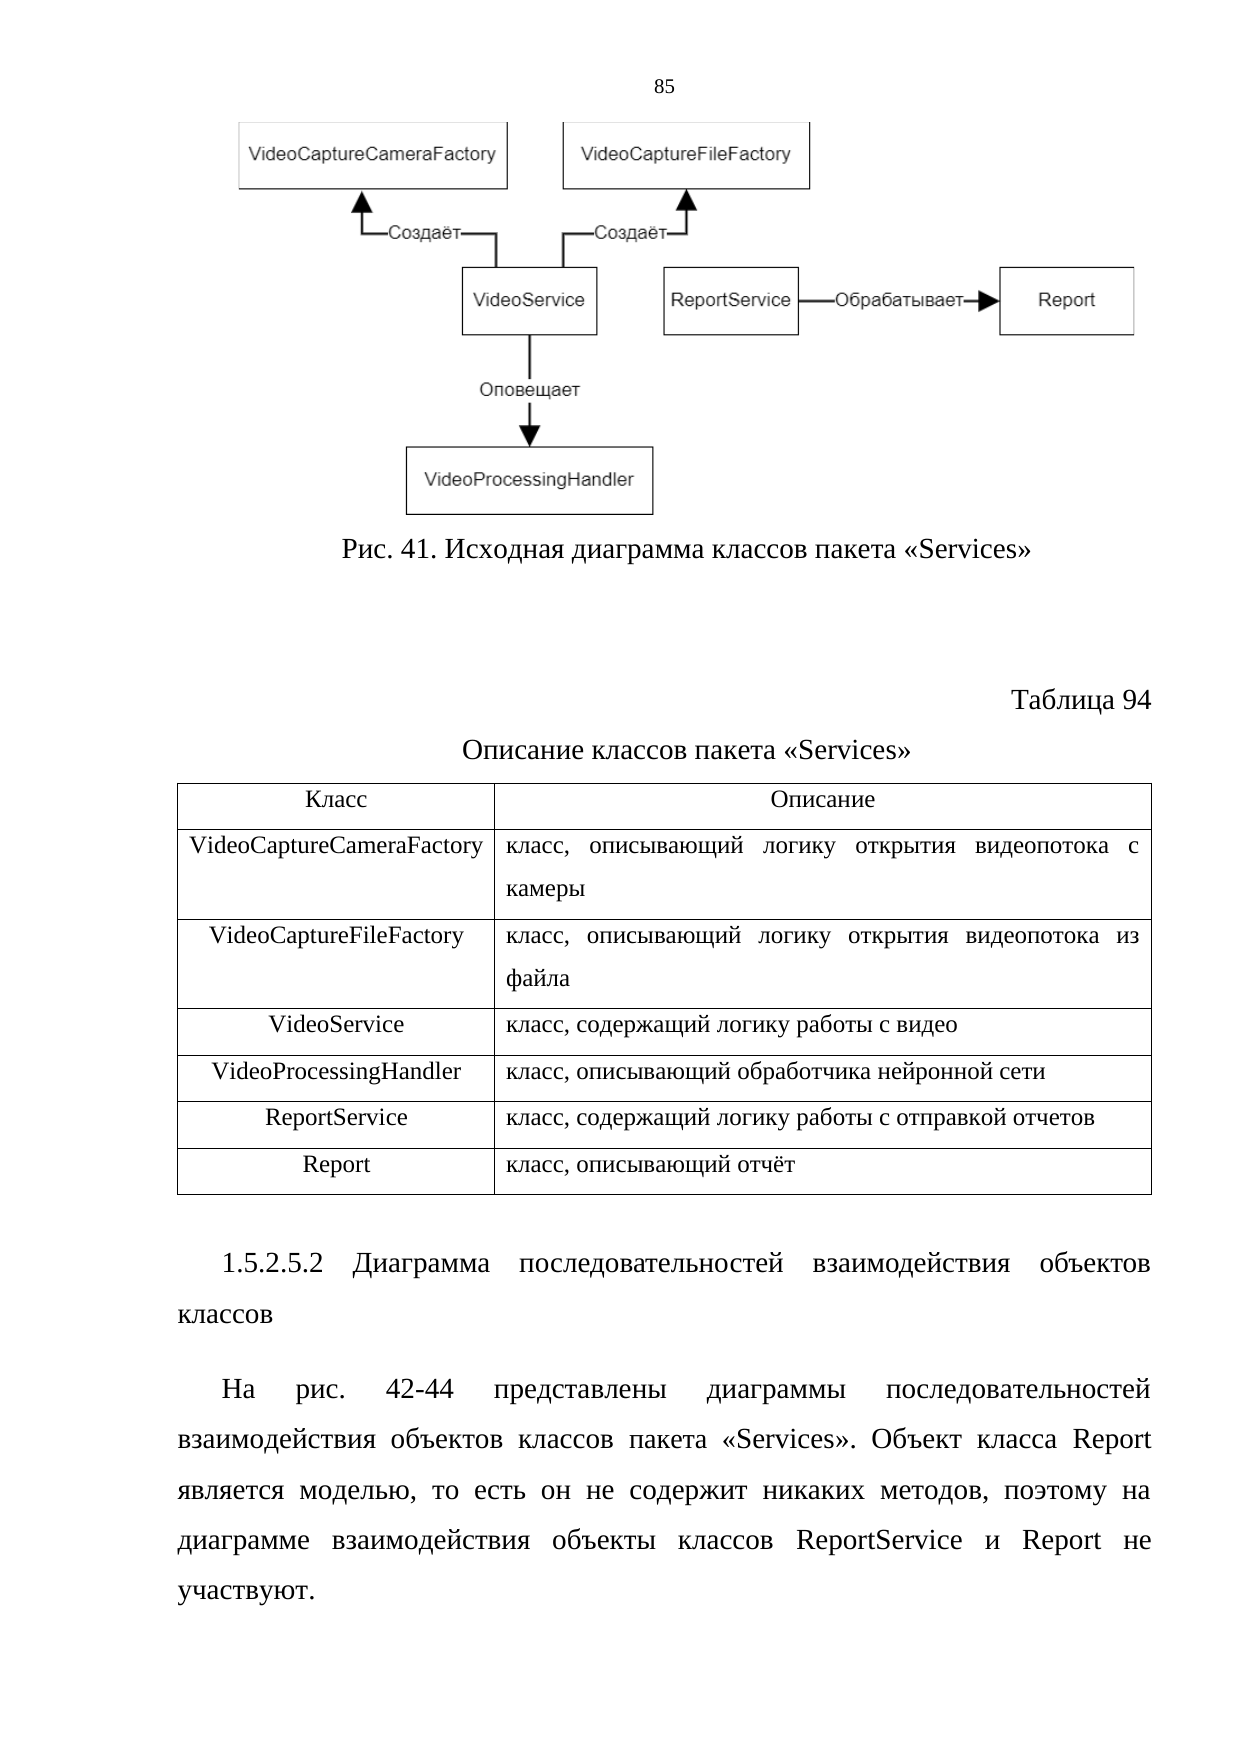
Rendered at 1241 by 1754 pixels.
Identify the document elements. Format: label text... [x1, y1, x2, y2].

picture [238, 122, 1135, 515]
text Рис. 41. Исходная диаграмма классов пакета «Services» [177, 531, 1152, 565]
text Описание классов пакета «Services» [177, 732, 1152, 766]
text Таблица 94 [177, 682, 1152, 716]
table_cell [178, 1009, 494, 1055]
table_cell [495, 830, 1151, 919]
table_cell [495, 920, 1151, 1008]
text 1.5.2.5.2 Диаграмма последовательностей взаимодействия объектов классов [177, 1246, 1152, 1329]
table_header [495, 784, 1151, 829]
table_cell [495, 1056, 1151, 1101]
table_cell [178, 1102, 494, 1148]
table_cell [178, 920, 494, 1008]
text На рис. 42-44 представлены диаграммы последовательностей взаимодействия объектов классов пакета «Services». Объект класса Report является моделью, то есть он не содержит никаких методов, поэтому на диаграмме взаимодействия объекты классов ReportService и Report не участвуют. [177, 1371, 1152, 1606]
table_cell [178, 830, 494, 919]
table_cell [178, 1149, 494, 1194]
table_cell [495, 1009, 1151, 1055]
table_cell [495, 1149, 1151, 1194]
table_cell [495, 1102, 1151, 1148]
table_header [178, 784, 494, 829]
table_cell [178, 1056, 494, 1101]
